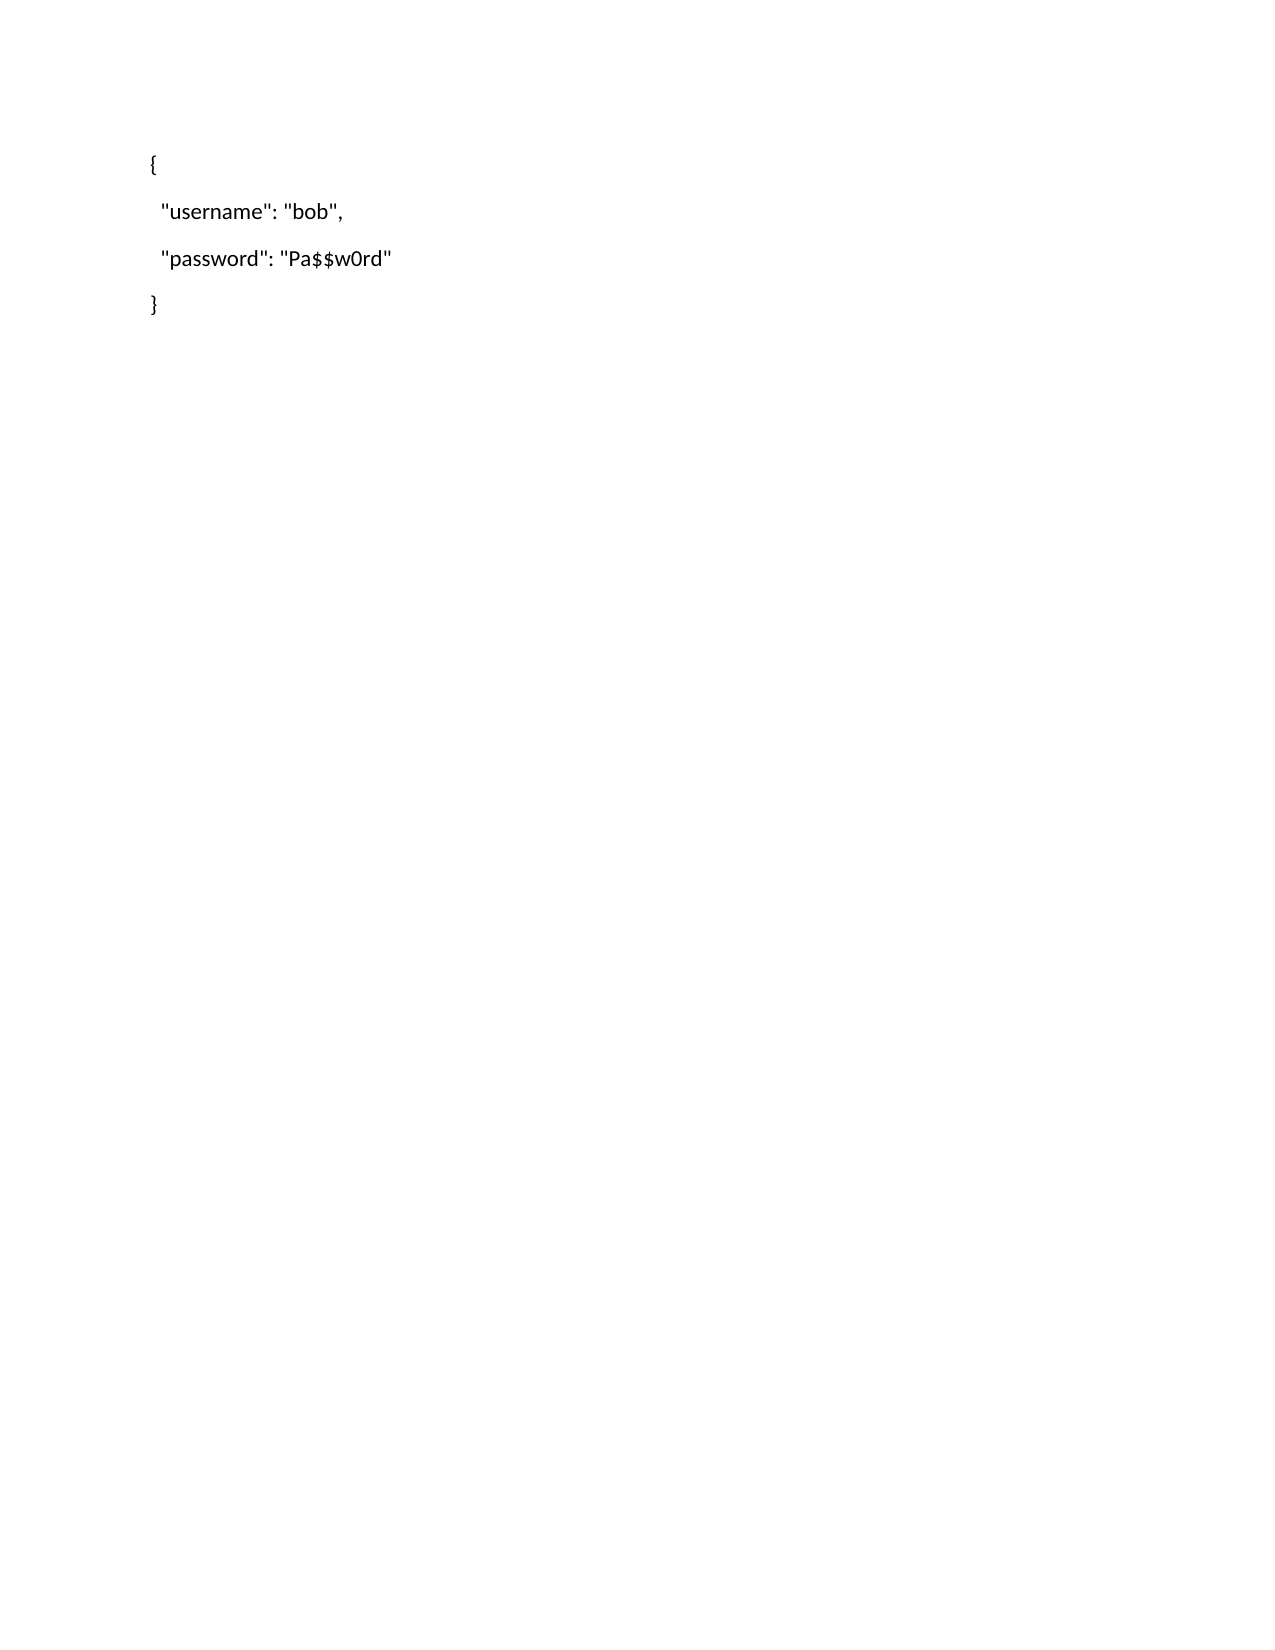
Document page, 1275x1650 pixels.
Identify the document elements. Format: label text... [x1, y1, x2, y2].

text } [150, 291, 1125, 319]
text { [150, 150, 1125, 178]
text "password": "Pa$$w0rd" [150, 244, 1125, 272]
text "username": "bob", [150, 197, 1125, 225]
